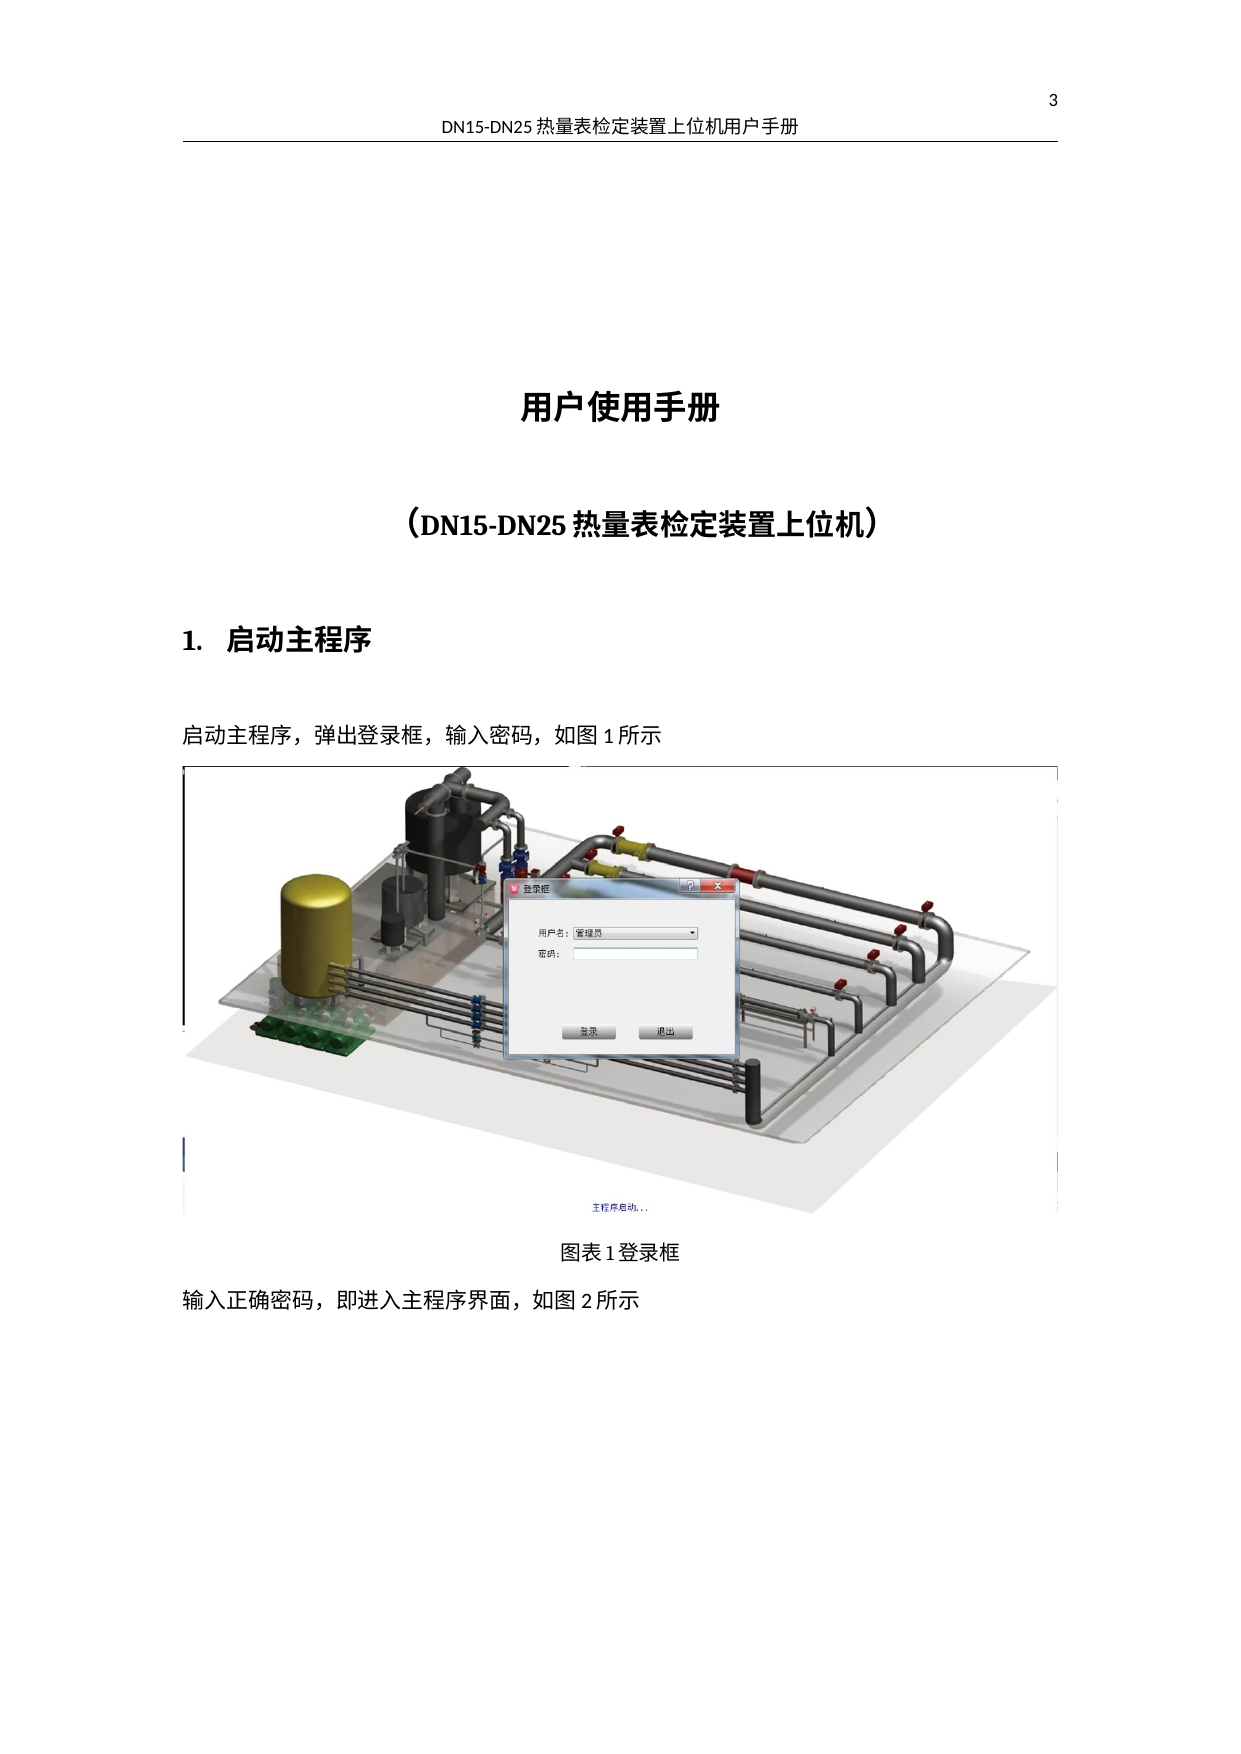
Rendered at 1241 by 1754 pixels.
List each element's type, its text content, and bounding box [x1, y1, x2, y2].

picture [182, 766, 1058, 1214]
text 启动主程序，弹出登录框，输入密码，如图1所示 [183, 718, 1058, 750]
subtitle （DN15-DN25热量表检定装置上位机） [226, 488, 1058, 553]
subtitle 启动主程序 [183, 605, 1058, 670]
text 图表 1登录框 [183, 1234, 1058, 1267]
text 输入正确密码，即进入主程序界面，如图2所示 [183, 1282, 1058, 1315]
subtitle 用户使用手册 [183, 372, 1058, 437]
